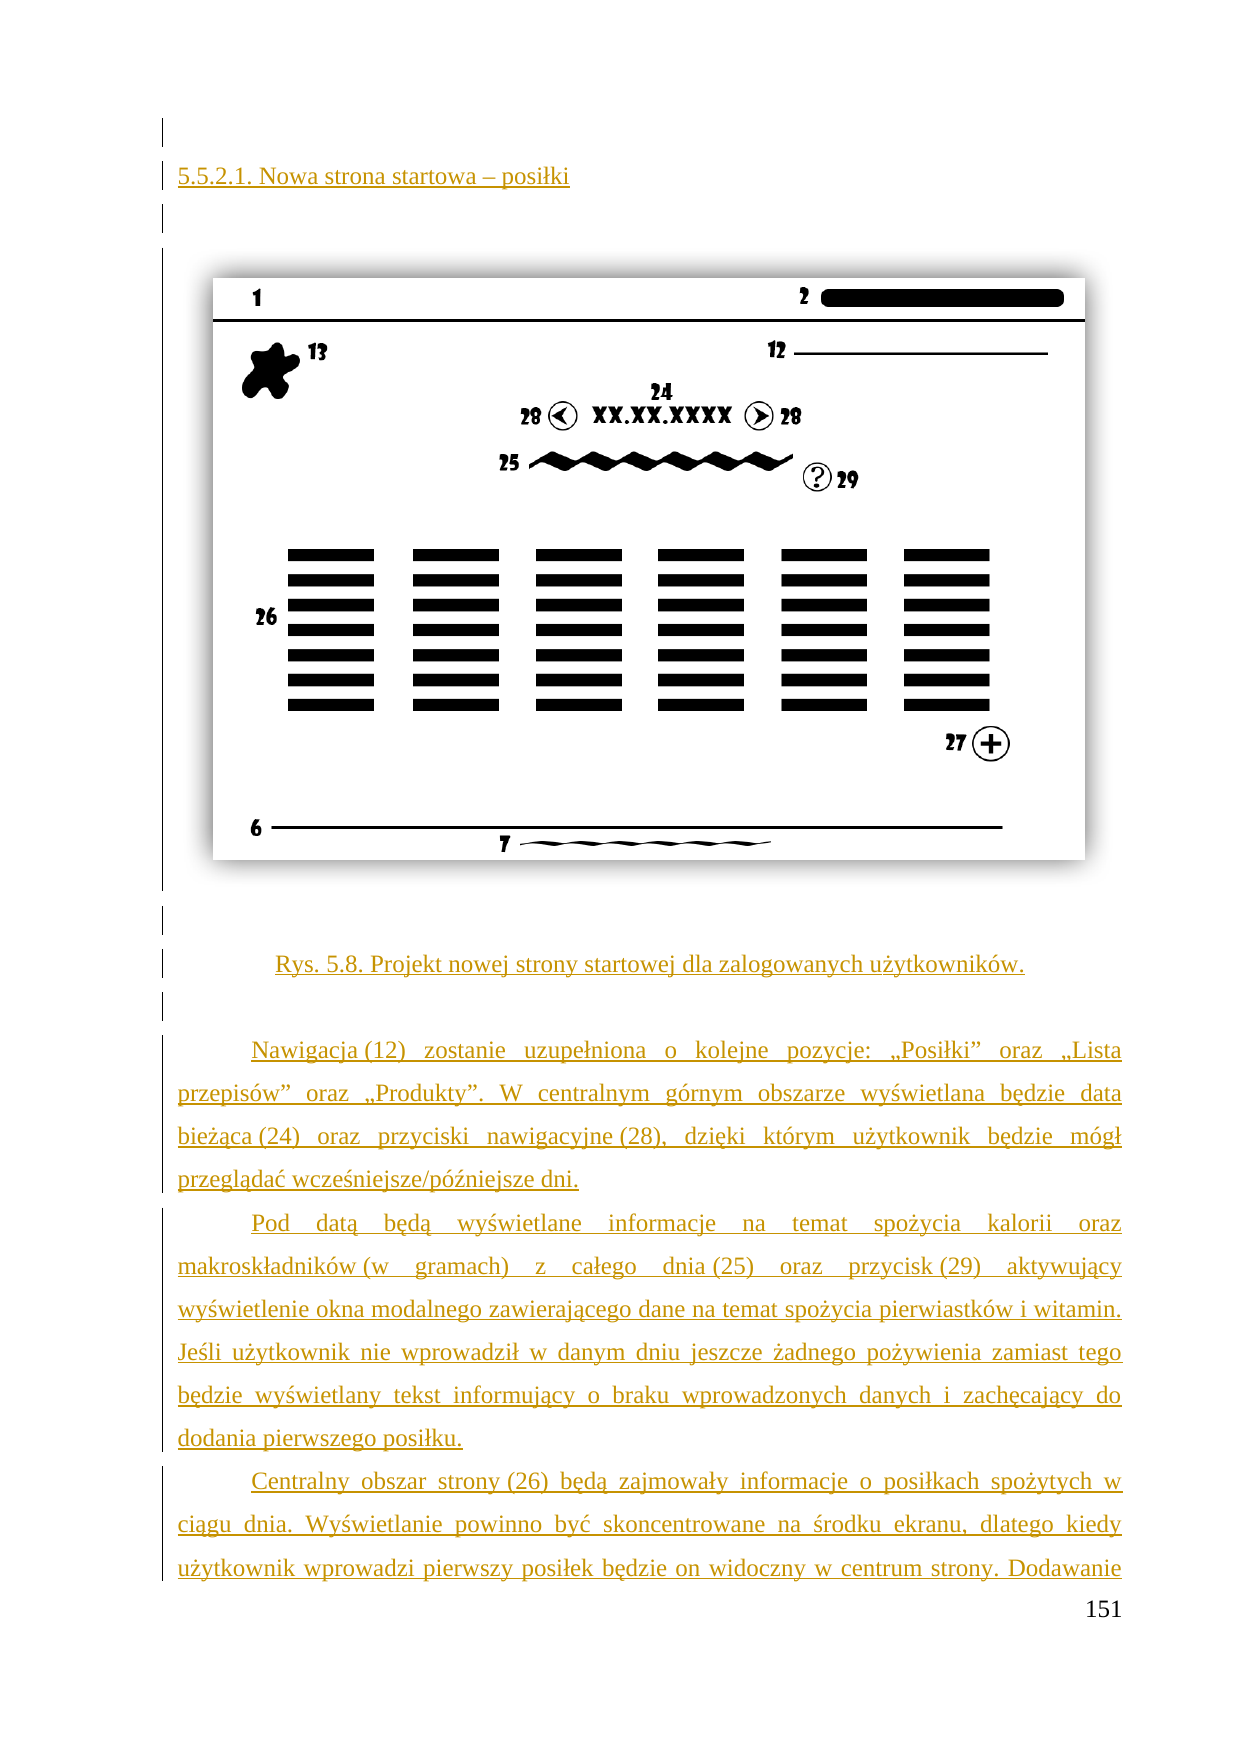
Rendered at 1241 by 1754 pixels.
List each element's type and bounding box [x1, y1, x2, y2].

picture [213, 278, 1085, 860]
